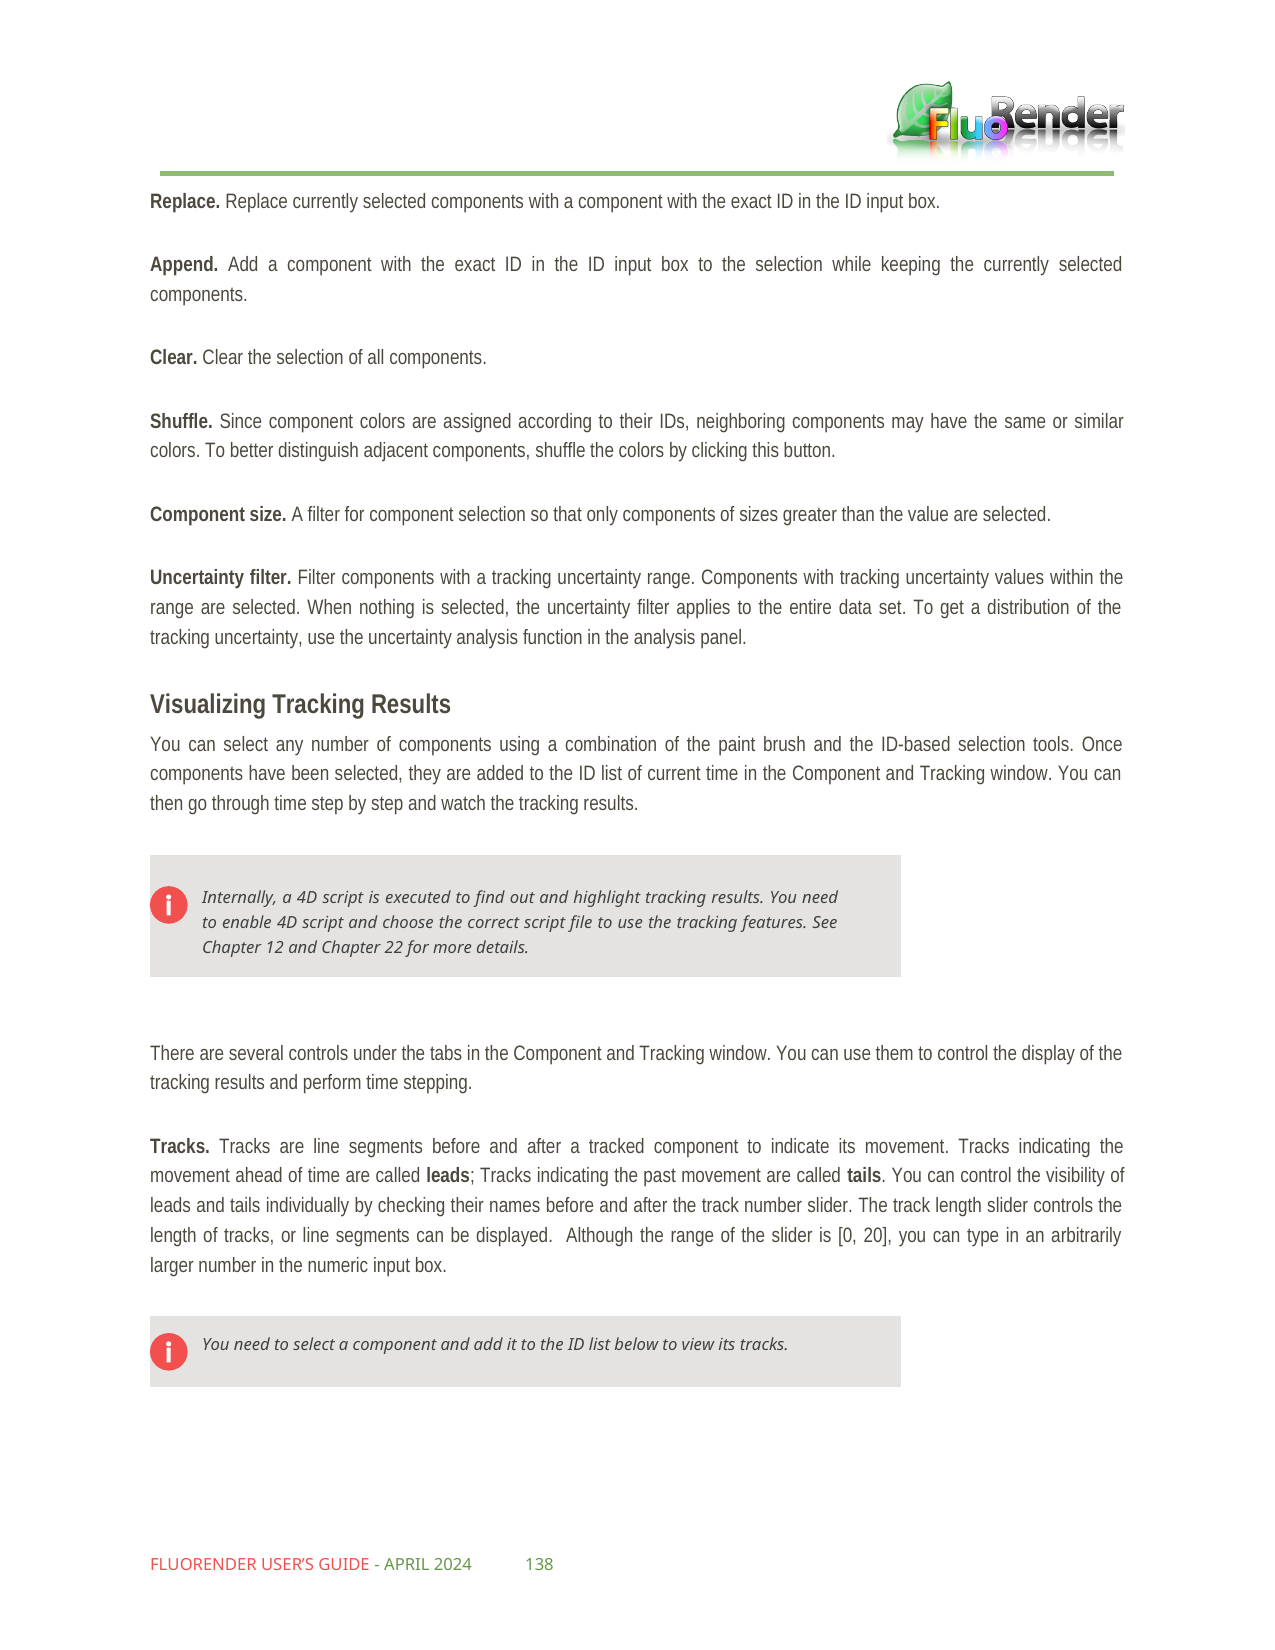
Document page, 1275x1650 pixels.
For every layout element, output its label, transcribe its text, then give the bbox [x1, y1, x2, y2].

picture [887, 75, 1125, 165]
text There are several controls under the tabs in the Component and Tracking window. You can use them to control the display of the tracking results and perform time stepping. [150, 1040, 1125, 1094]
text Append. Add a component with the exact ID in the ID input box to the selection while keeping the currently selected components. [150, 252, 1125, 306]
text Shuffle. Since component colors are assigned according to their IDs, neighboring components may have the same or similar colors. To better distinguish adjacent components, shuffle the colors by clicking this button. [150, 408, 1125, 462]
text Component size. A filter for component selection so that only components of sizes greater than the value are selected. [150, 502, 1125, 526]
text Replace. Replace currently selected components with a component with the exact ID in the ID input box. [150, 189, 1125, 213]
text Clear. Clear the selection of all components. [150, 345, 1125, 369]
text Tracks. Tracks are line segments before and after a tracked component to indicate its movement. Tracks indicating the movement ahead of time are called leads; Tracks indicating the past movement are called tails. You can control the visibility of leads and tails individually by checking their names before and after the track number slider. The track length slider controls the length of tracks, or line segments can be displayed. Although the range of the slider is [0, 20], you can type in an arbitrarily larger number in the numeric input box. [150, 1133, 1125, 1277]
text Uncertainty filter. Filter components with a tracking uncertainty range. Components with tracking uncertainty values within the range are selected. When nothing is selected, the uncertainty filter applies to the entire data set. To get a distribution of the tracking uncertainty, use the uncertainty analysis function in the analysis panel. [150, 565, 1125, 649]
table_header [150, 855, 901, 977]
text You can select any number of components using a combination of the paint brush and the ID-based selection tools. Once components have been selected, they are added to the ID list of current time in the Component and Tracking window. You can then go through time step by step and watch the tracking results. [150, 731, 1125, 815]
subtitle Visualizing Tracking Results [150, 688, 1125, 719]
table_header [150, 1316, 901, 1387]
